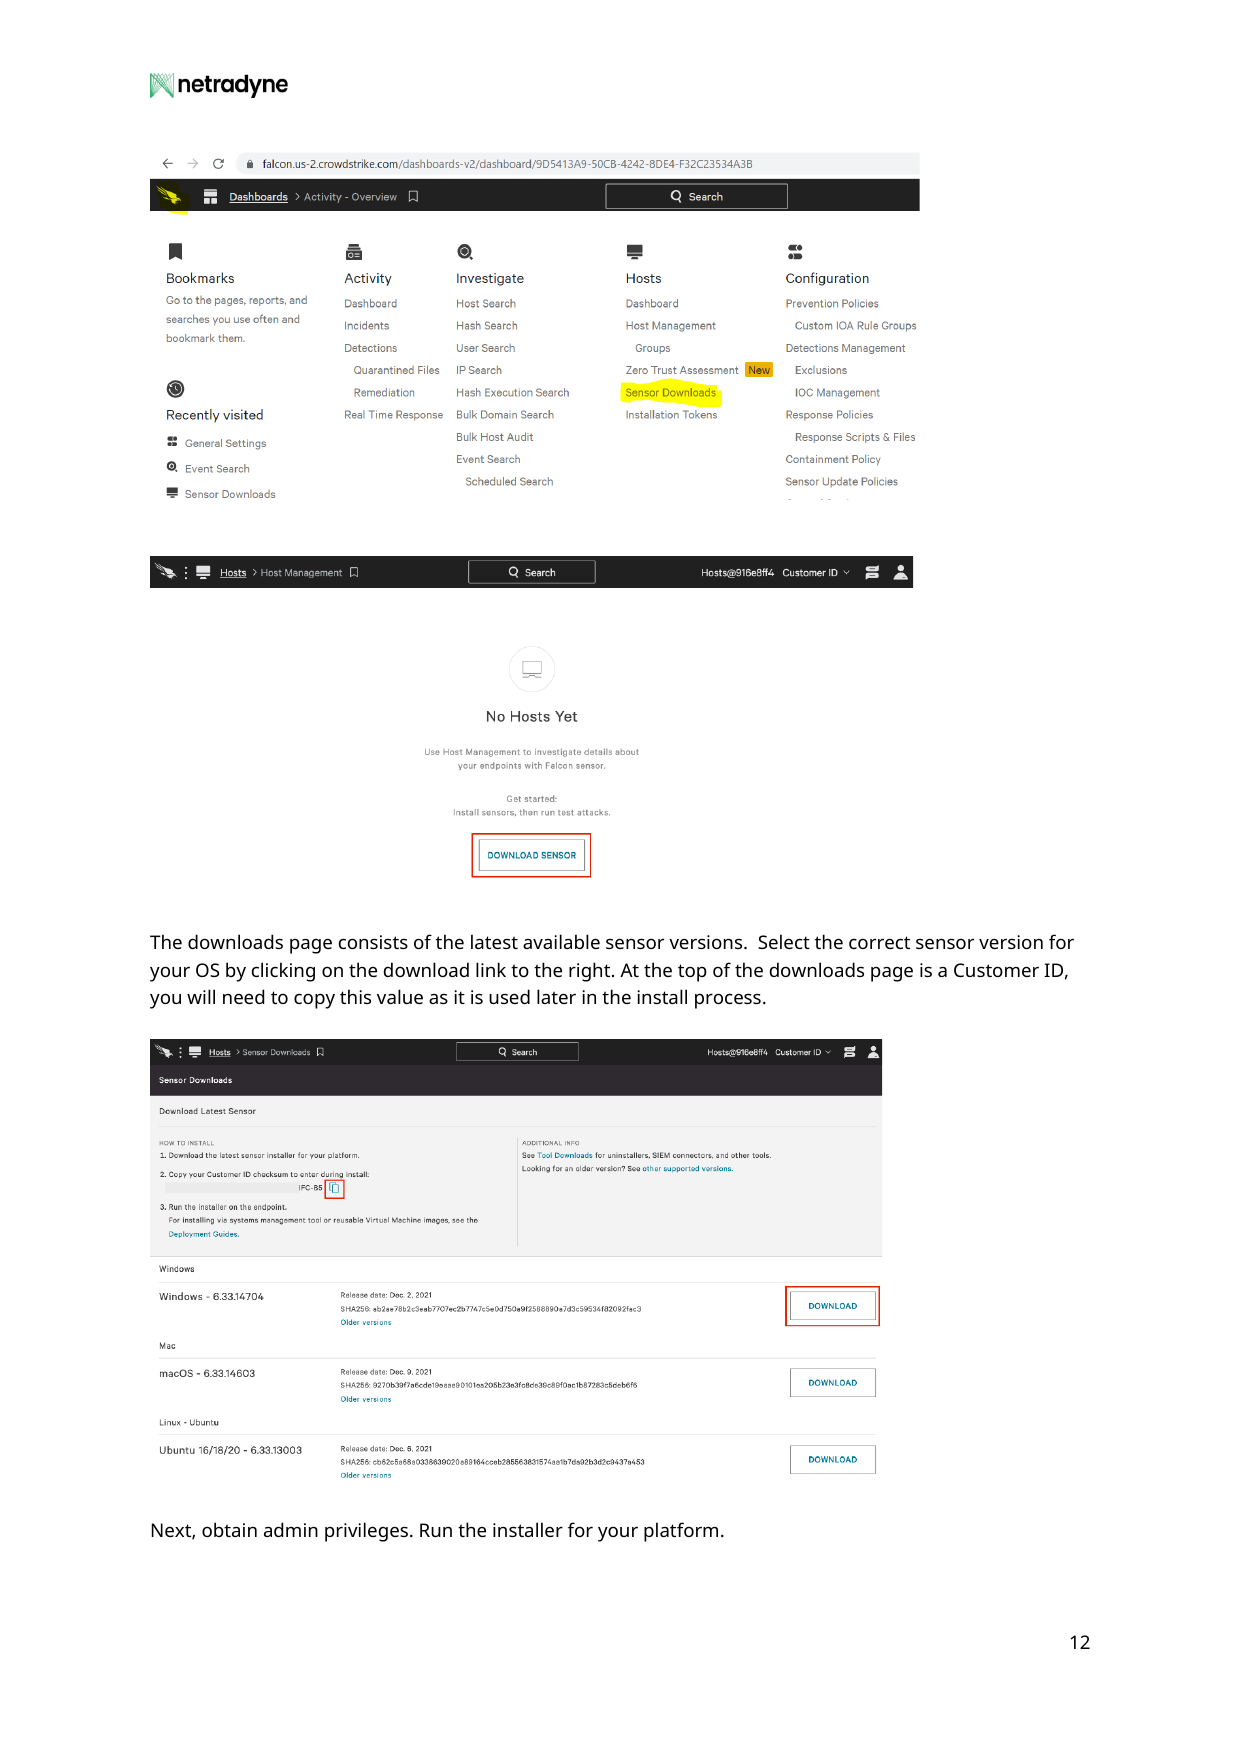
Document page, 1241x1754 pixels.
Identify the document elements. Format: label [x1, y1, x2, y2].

picture [150, 150, 920, 500]
text [150, 150, 1090, 1542]
picture [150, 556, 914, 928]
picture [150, 1039, 883, 1488]
picture [150, 73, 288, 98]
